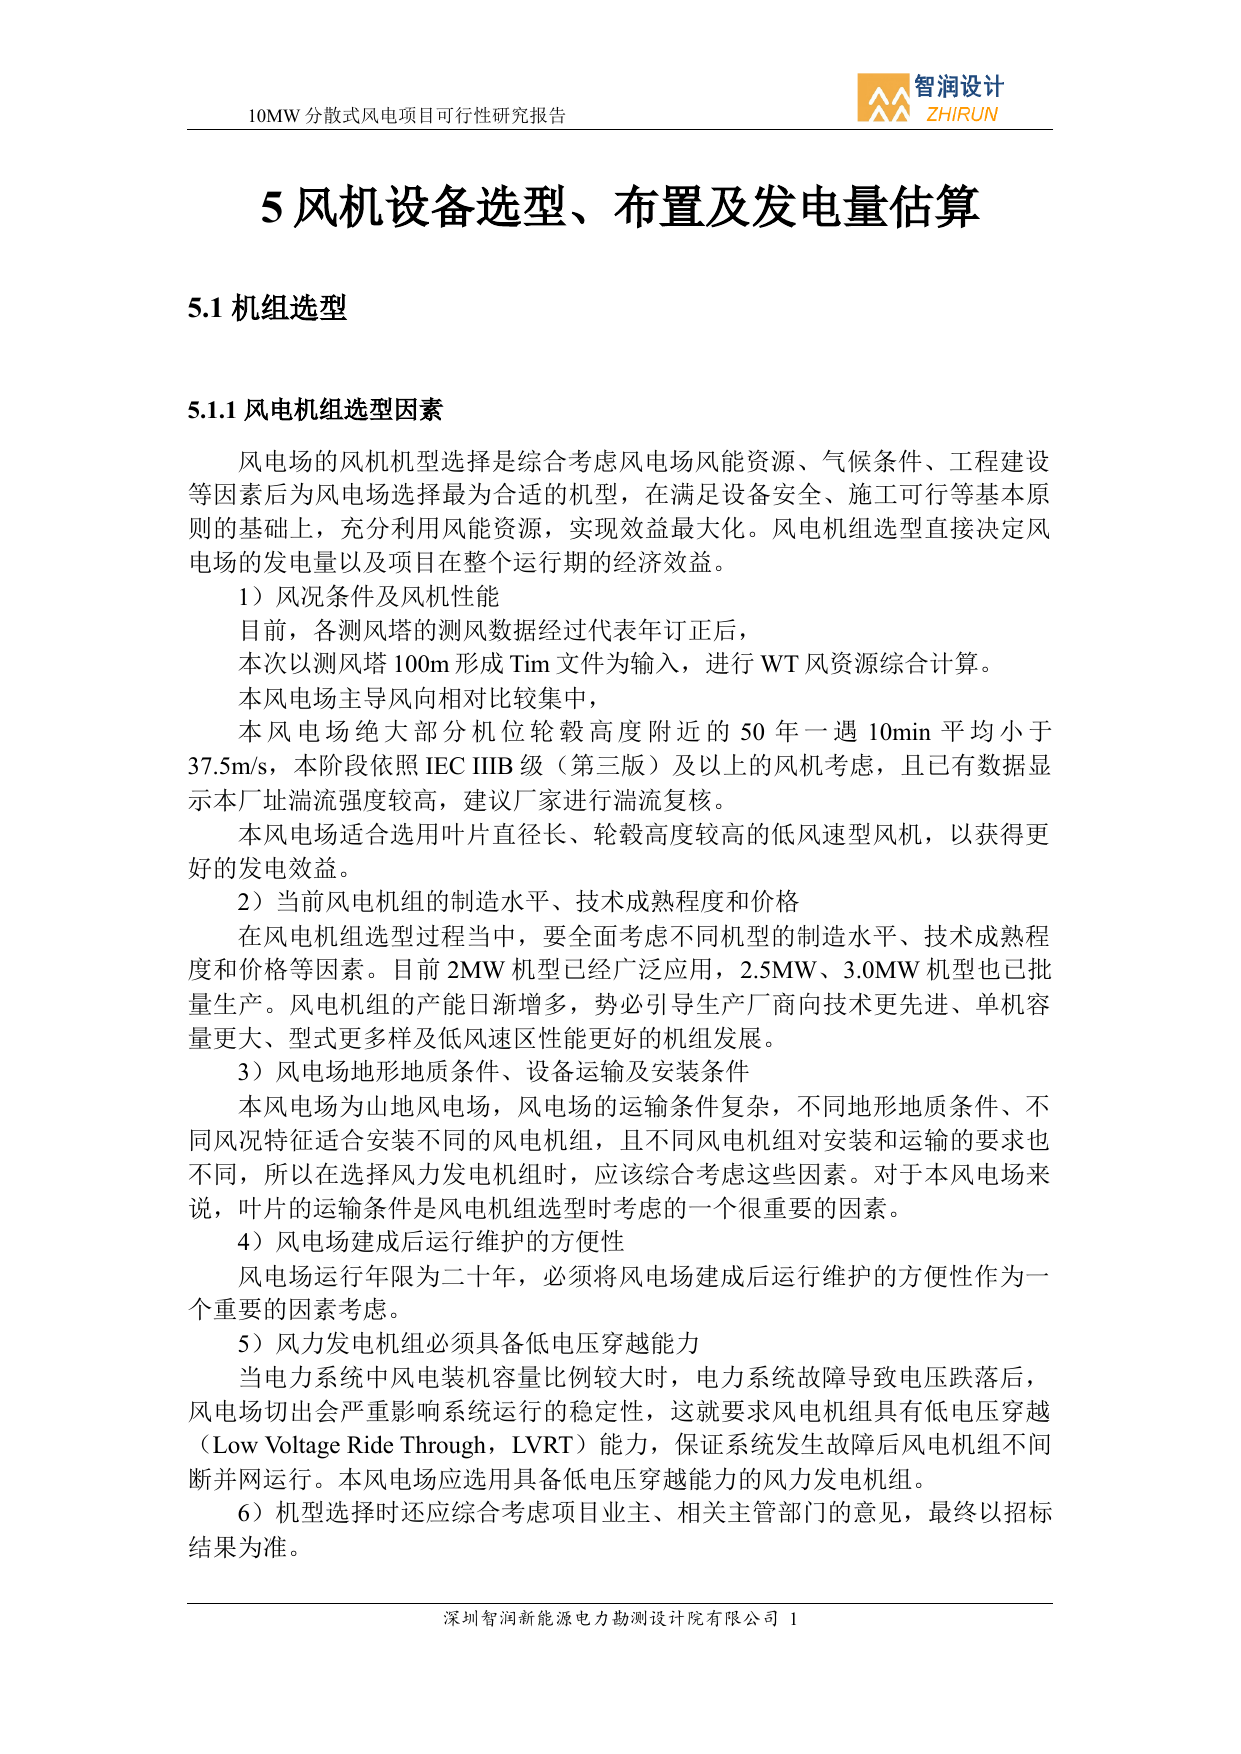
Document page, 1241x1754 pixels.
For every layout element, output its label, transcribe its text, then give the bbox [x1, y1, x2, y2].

text 本风电场为山地风电场，风电场的运输条件复杂，不同地形地质条件、不同风况特征适合安装不同的风电机组，且不同风电机组对安装和运输的要求也不同，所以在选择风力发电机组时，应该综合考虑这些因素。对于本风电场来说，叶片的运输条件是风电机组选型时考虑的一个很重要的因素。 [187, 1087, 1053, 1223]
title 5.1.1 风电机组选型因素 [187, 391, 1053, 425]
text 本风电场主导风向相对比较集中， [187, 680, 1053, 714]
text 本风电场适合选用叶片直径长、轮毂高度较高的低风速型风机，以获得更好的发电效益。 [187, 816, 1053, 884]
text 目前，各测风塔的测风数据经过代表年订正后， [187, 612, 1053, 646]
text 5风机设备选型、布置及发电量估算 [187, 171, 1053, 238]
text 本次以测风塔100m形成Tim文件为输入，进行WT风资源综合计算。 [187, 646, 1053, 680]
text 2）当前风电机组的制造水平、技术成熟程度和价格 [187, 884, 1053, 918]
text 风电场运行年限为二十年，必须将风电场建成后运行维护的方便性作为一个重要的因素考虑。 [187, 1257, 1053, 1325]
text 在风电机组选型过程当中，要全面考虑不同机型的制造水平、技术成熟程度和价格等因素。目前2MW机型已经广泛应用，2.5MW、3.0MW机型也已批量生产。风电机组的产能日渐增多，势必引导生产厂商向技术更先进、单机容量更大、型式更多样及低风速区性能更好的机组发展。 [187, 918, 1053, 1053]
text 4）风电场建成后运行维护的方便性 [187, 1223, 1053, 1257]
text 当电力系统中风电装机容量比例较大时，电力系统故障导致电压跌落后，风电场切出会严重影响系统运行的稳定性，这就要求风电机组具有低电压穿越（Low Voltage Ride Through，LVRT）能力，保证系统发生故障后风电机组不间断并网运行。本风电场应选用具备低电压穿越能力的风力发电机组。 [187, 1359, 1053, 1495]
text 6）机型选择时还应综合考虑项目业主、相关主管部门的意见，最终以招标结果为准。 [187, 1495, 1053, 1563]
picture [857, 70, 1005, 123]
text 本风电场绝大部分机位轮毂高度附近的50年一遇10min平均小于37.5m/s，本阶段依照IEC IIIB级（第三版）及以上的风机考虑，且已有数据显示本厂址湍流强度较高，建议厂家进行湍流复核。 [187, 714, 1053, 816]
text 3）风电场地形地质条件、设备运输及安装条件 [187, 1053, 1053, 1087]
text 风电场的风机机型选择是综合考虑风电场风能资源、气候条件、工程建设等因素后为风电场选择最为合适的机型，在满足设备安全、施工可行等基本原则的基础上，充分利用风能资源，实现效益最大化。风电机组选型直接决定风电场的发电量以及项目在整个运行期的经济效益。 [187, 442, 1053, 578]
subtitle 5.1 机组选型 [187, 272, 1053, 340]
text 5）风力发电机组必须具备低电压穿越能力 [187, 1325, 1053, 1359]
text 1）风况条件及风机性能 [187, 578, 1053, 612]
